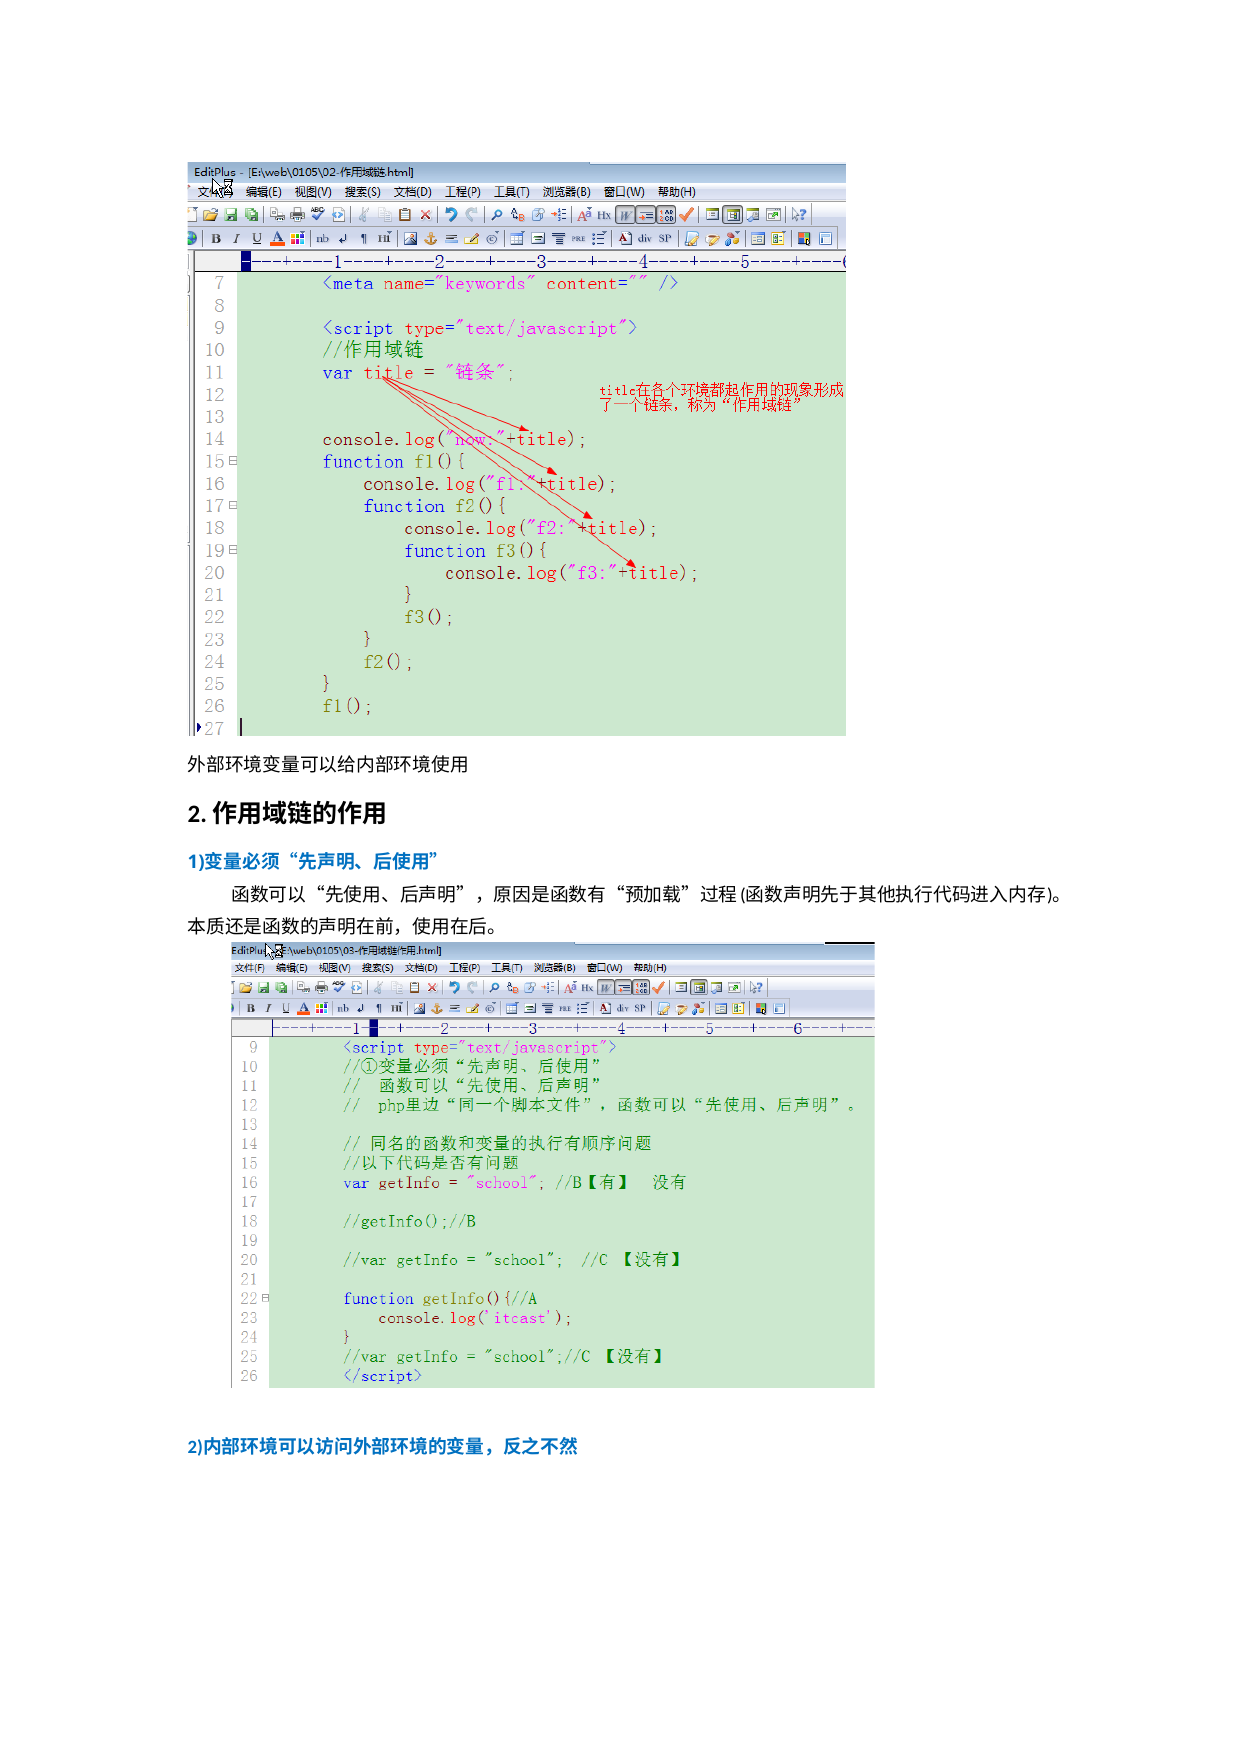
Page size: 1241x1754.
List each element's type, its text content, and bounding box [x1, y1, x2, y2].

text 外部环境变量可以给内部环境使用 [187, 747, 1053, 779]
picture [231, 942, 875, 1388]
text 函数可以“先使用、后声明”，原因是函数有“预加载”过程(函数声明先于其他执行代码进入内存)。本质还是函数的声明在前，使用在后。 [187, 877, 1053, 942]
text 1)变量必须“先声明、后使用” [187, 844, 1053, 877]
text 2)内部环境可以访问外部环境的变量，反之不然 [187, 1429, 1053, 1462]
picture [187, 162, 846, 736]
